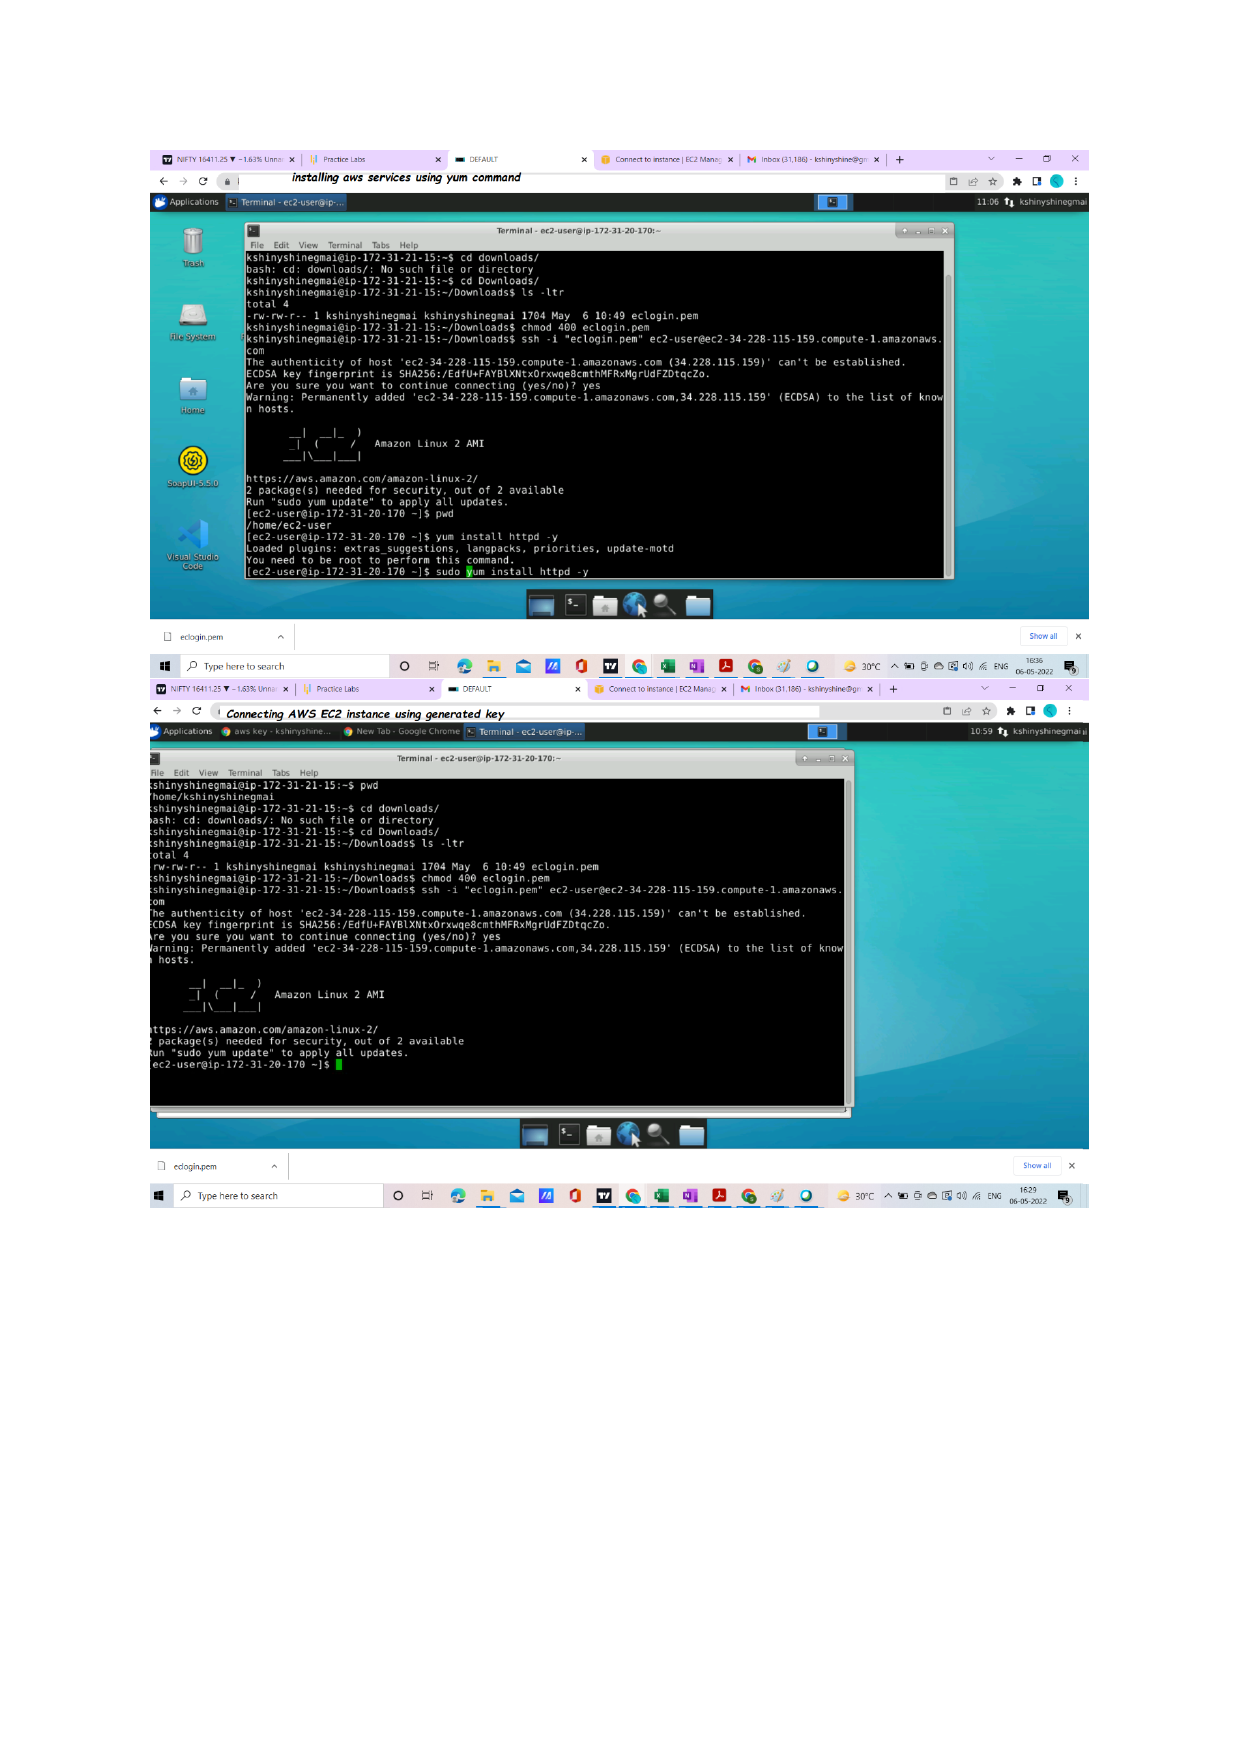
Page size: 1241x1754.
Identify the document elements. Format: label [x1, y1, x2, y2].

picture [150, 679, 1089, 1208]
picture [150, 150, 1089, 678]
